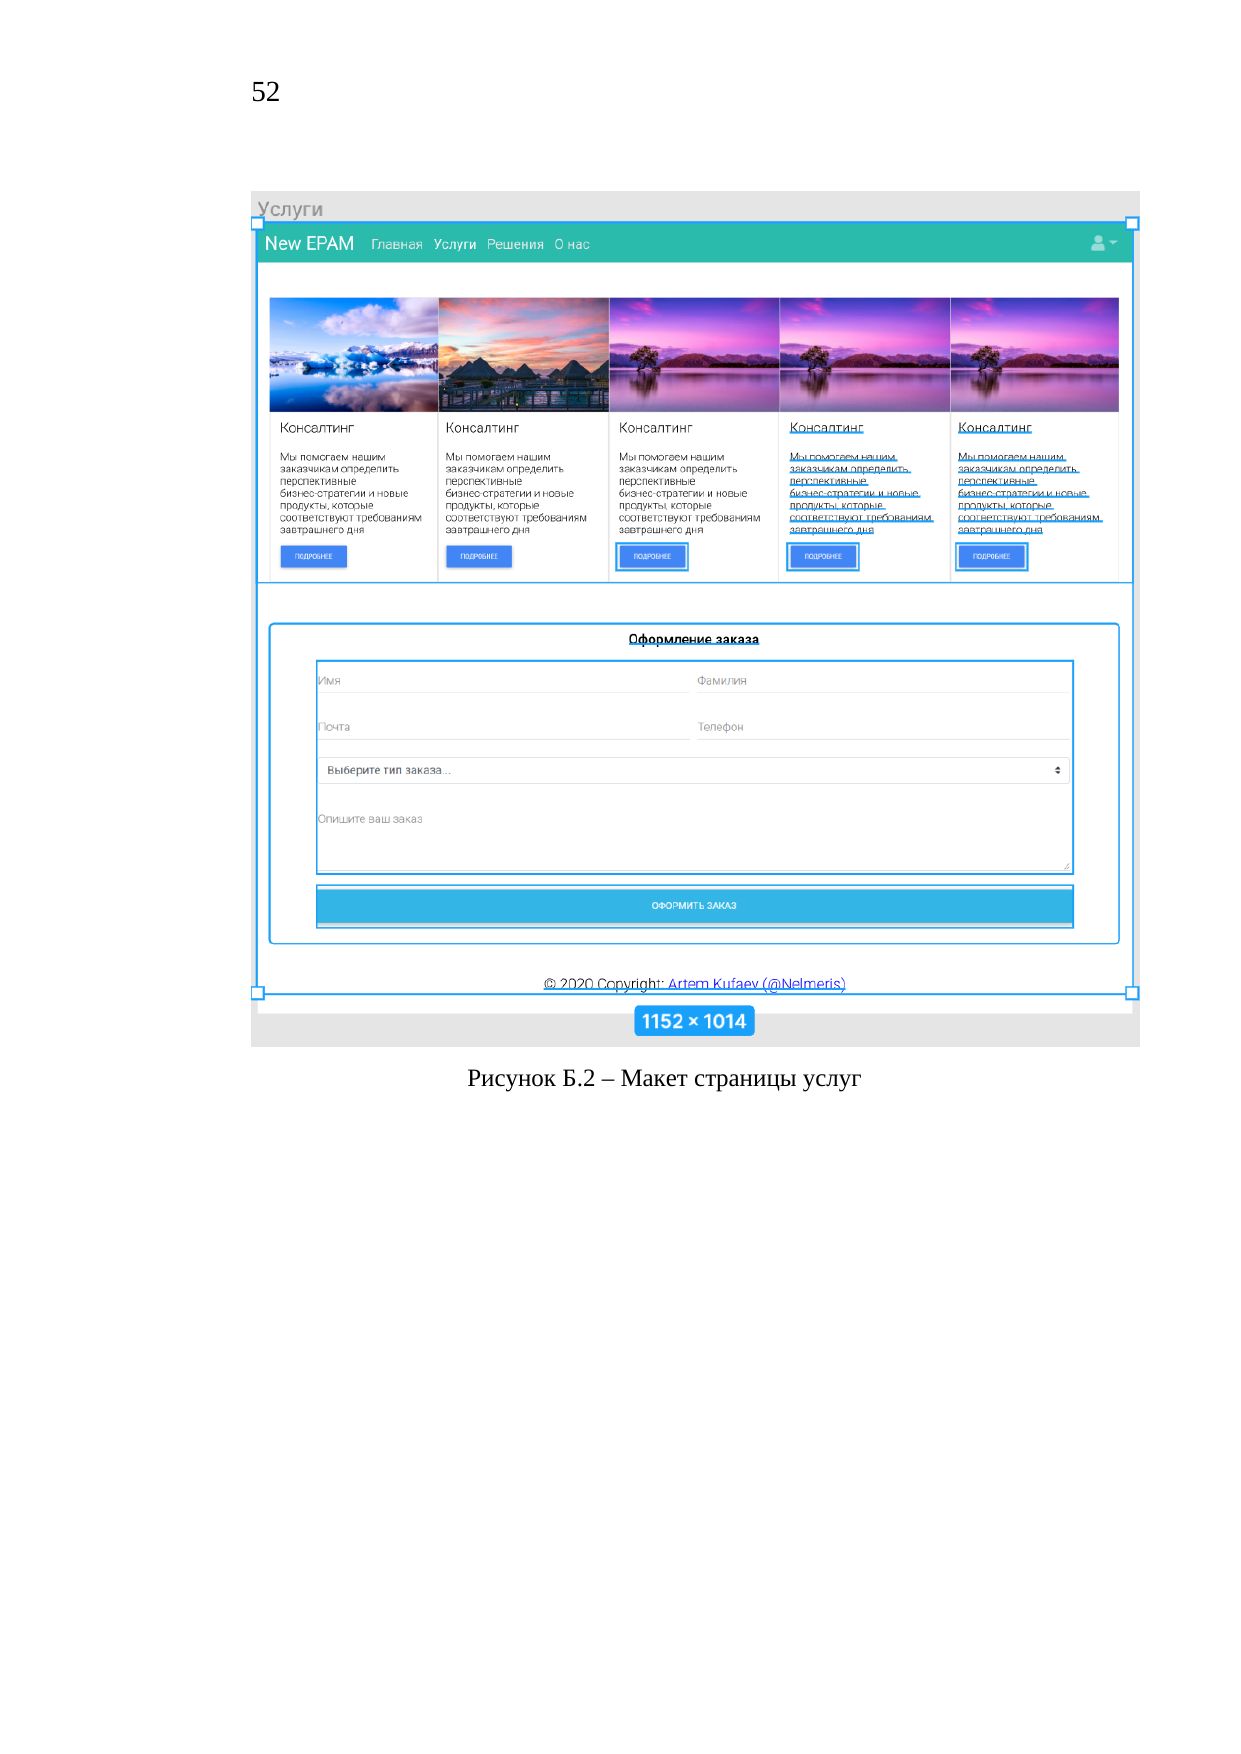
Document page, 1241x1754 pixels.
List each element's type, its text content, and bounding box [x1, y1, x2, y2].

picture [251, 191, 1140, 1047]
title Рисунок Б.2 – Макет страницы услуг [177, 1063, 1152, 1092]
